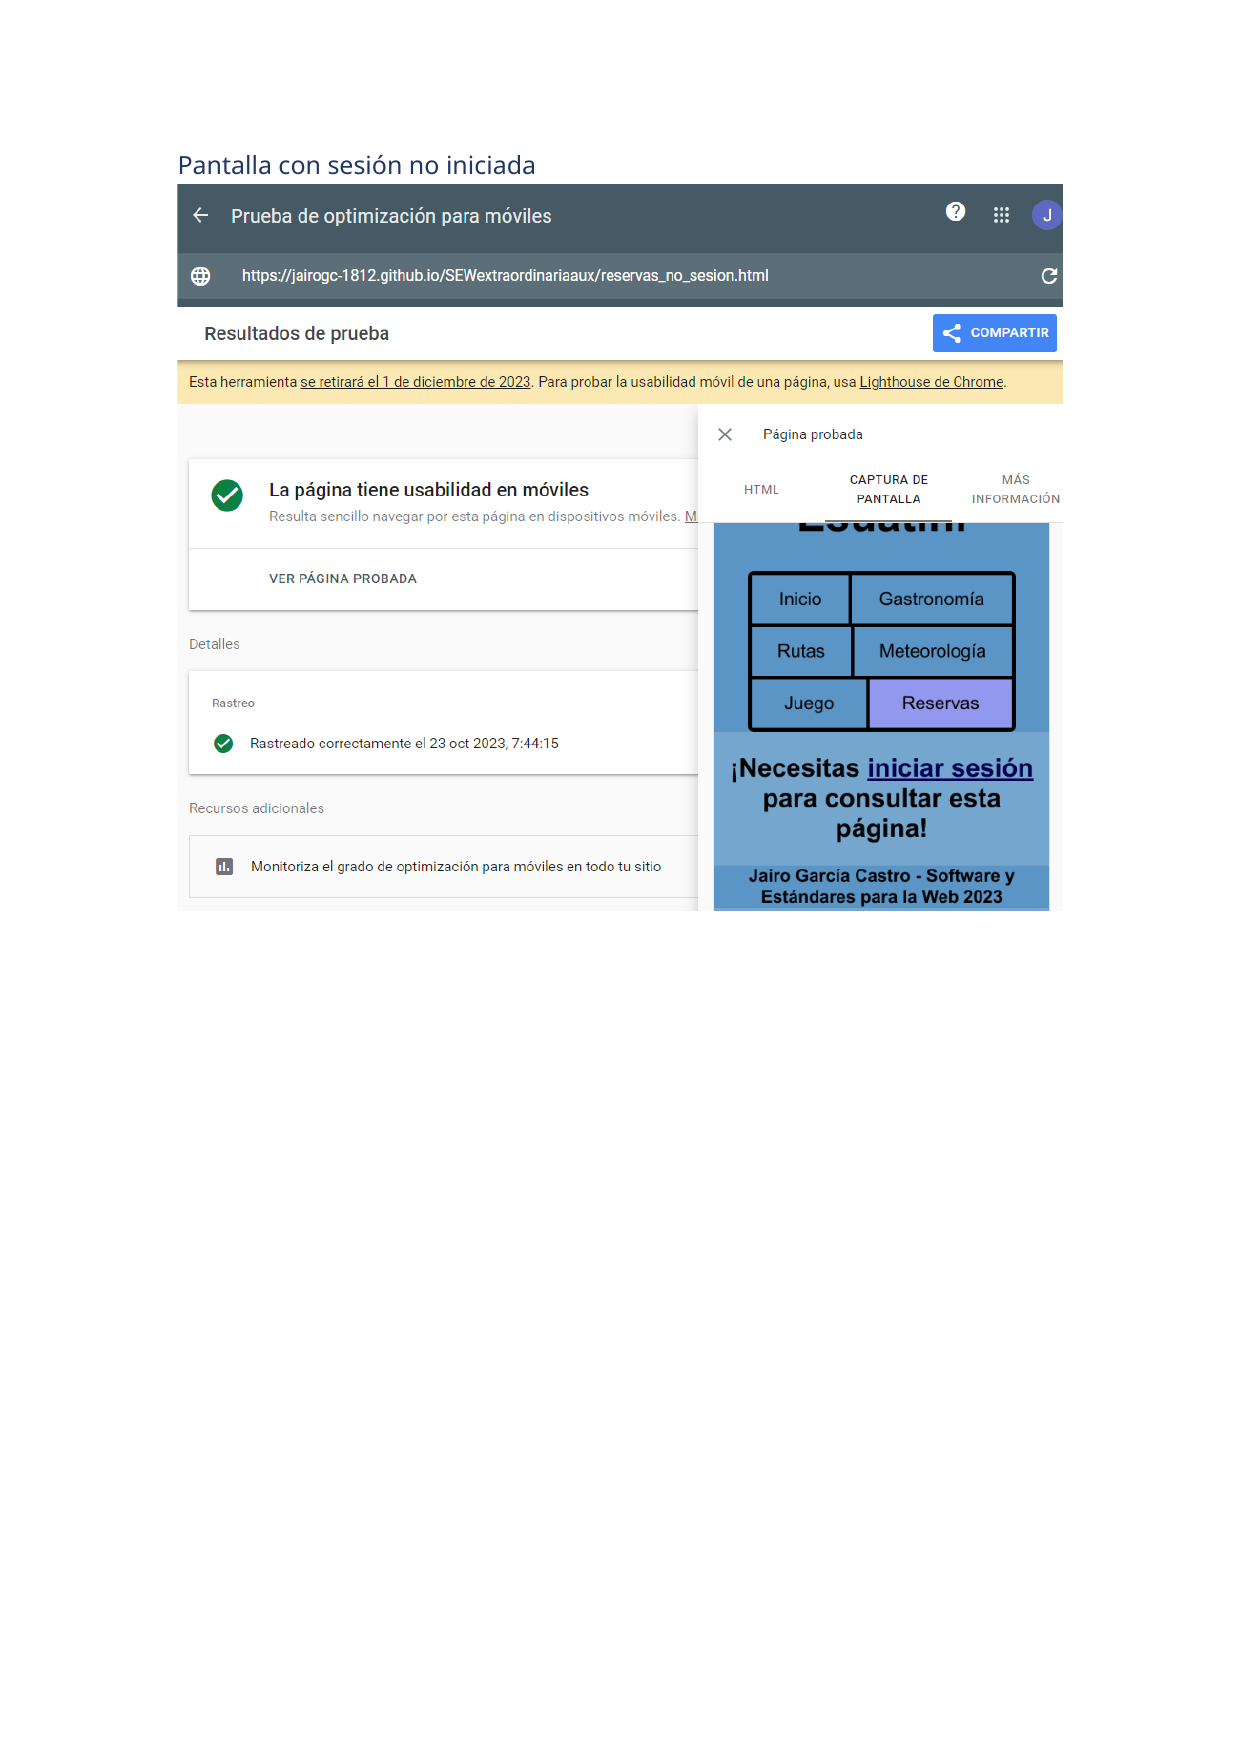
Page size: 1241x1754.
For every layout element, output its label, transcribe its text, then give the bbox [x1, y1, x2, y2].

picture [177, 184, 1063, 911]
subtitle Pantalla con sesión no iniciada [177, 148, 1063, 182]
